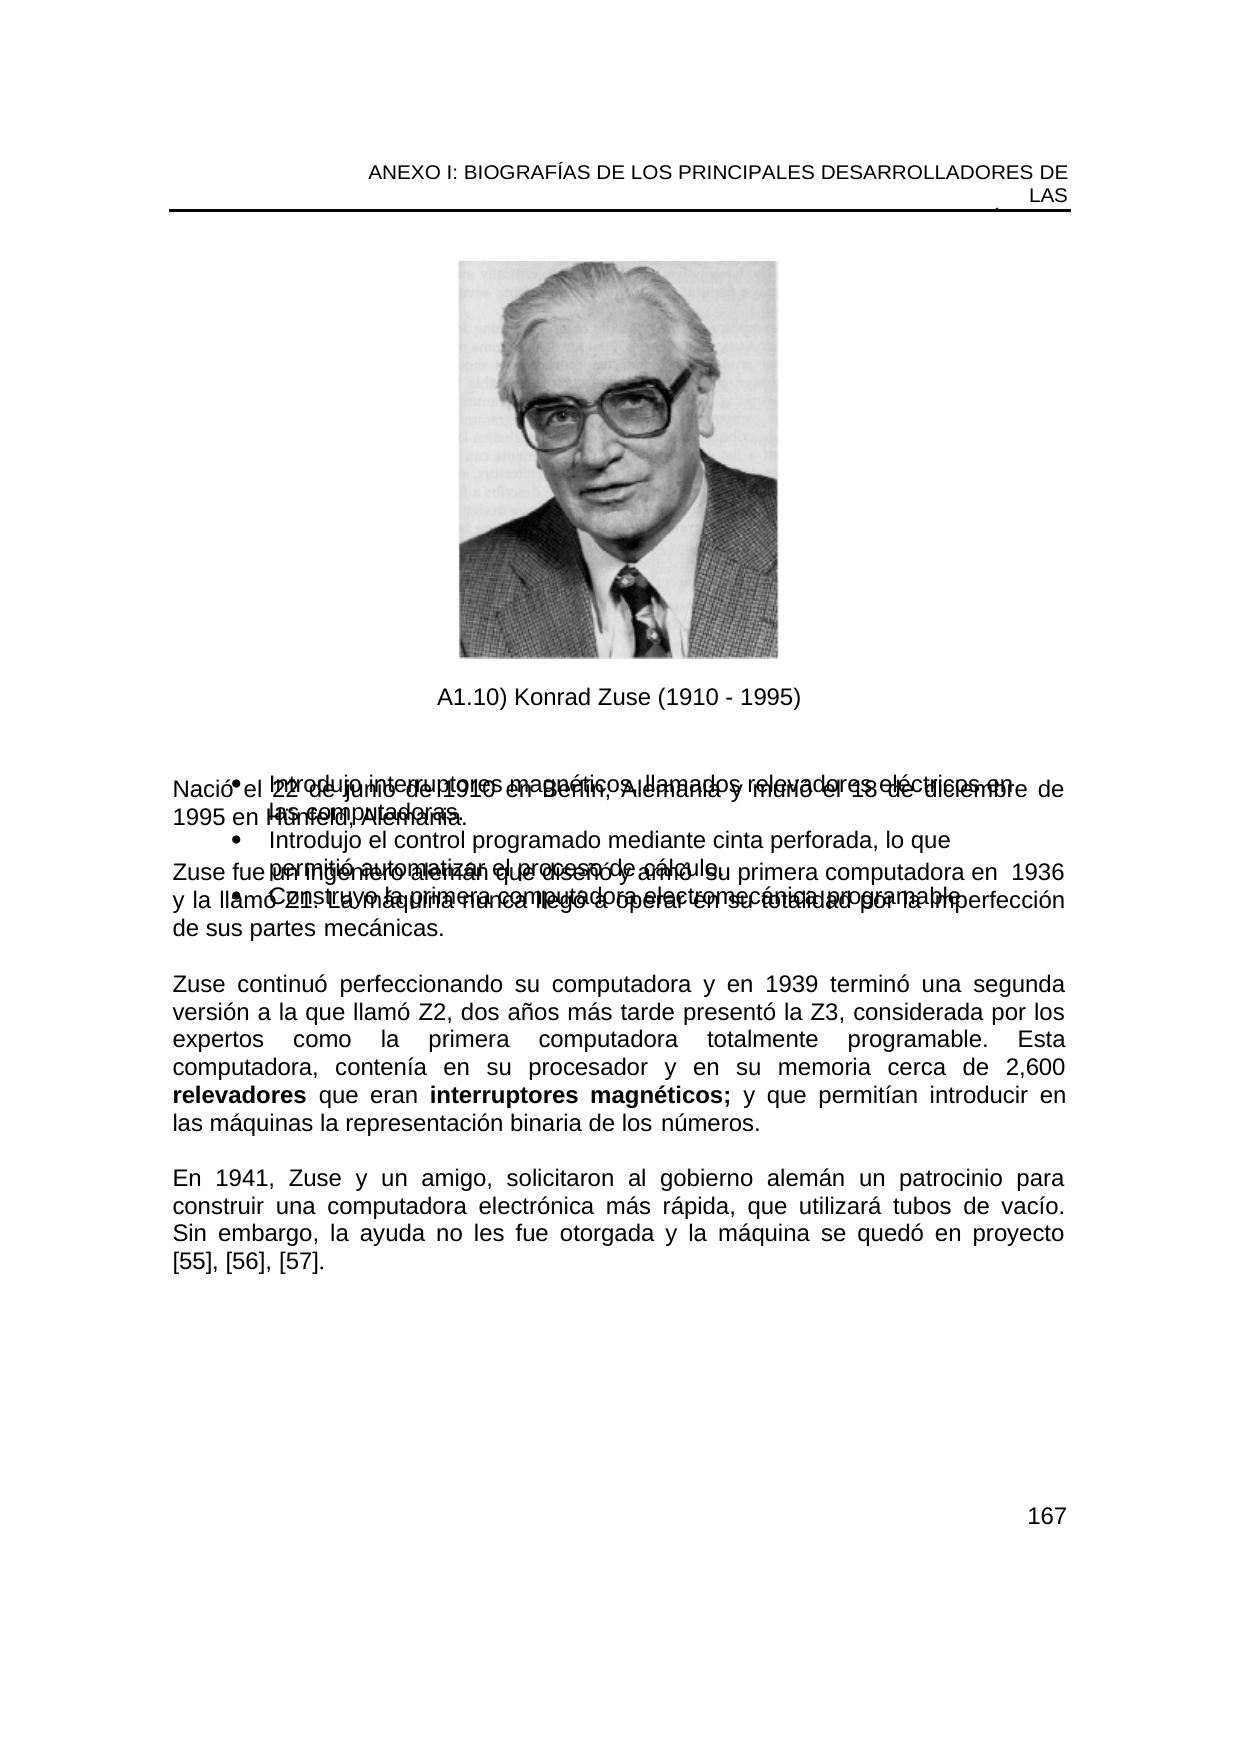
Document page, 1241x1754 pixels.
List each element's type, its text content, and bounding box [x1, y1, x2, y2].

text Zuse continuó perfeccionando su computadora y en 1939 terminó una segunda versión a la que llamó Z2, dos años más tarde presentó la Z3, considerada por los expertos como la primera computadora totalmente programable. Esta computadora, contenía en su procesador y en su memoria cerca de 2,600 relevadores que eran interruptores magnéticos; y que permitían introducir en las máquinas la representación binaria de los números. [172, 970, 1066, 1136]
text Nació el 22 de junio de 1910 en Berlín, Alemania y murió el 18 de diciembre de 1995 en Hünfeld, Alemania. [172, 774, 1066, 830]
text A1.10) Konrad Zuse (1910 - 1995) [137, 683, 1101, 711]
text Zuse fue un ingeniero alemán que diseñó y armó su primera computadora en 1936 y la llamó Z1. La máquina nunca llegó a operar en su totalidad por la imperfección de sus partes mecánicas. [172, 858, 1066, 941]
picture [458, 261, 779, 659]
text En 1941, Zuse y un amigo, solicitaron al gobierno alemán un patrocinio para construir una computadora electrónica más rápida, que utilizará tubos de vacío. Sin embargo, la ayuda no les fue otorgada y la máquina se quedó en proyecto [55], [56], [57]. [172, 1164, 1066, 1274]
